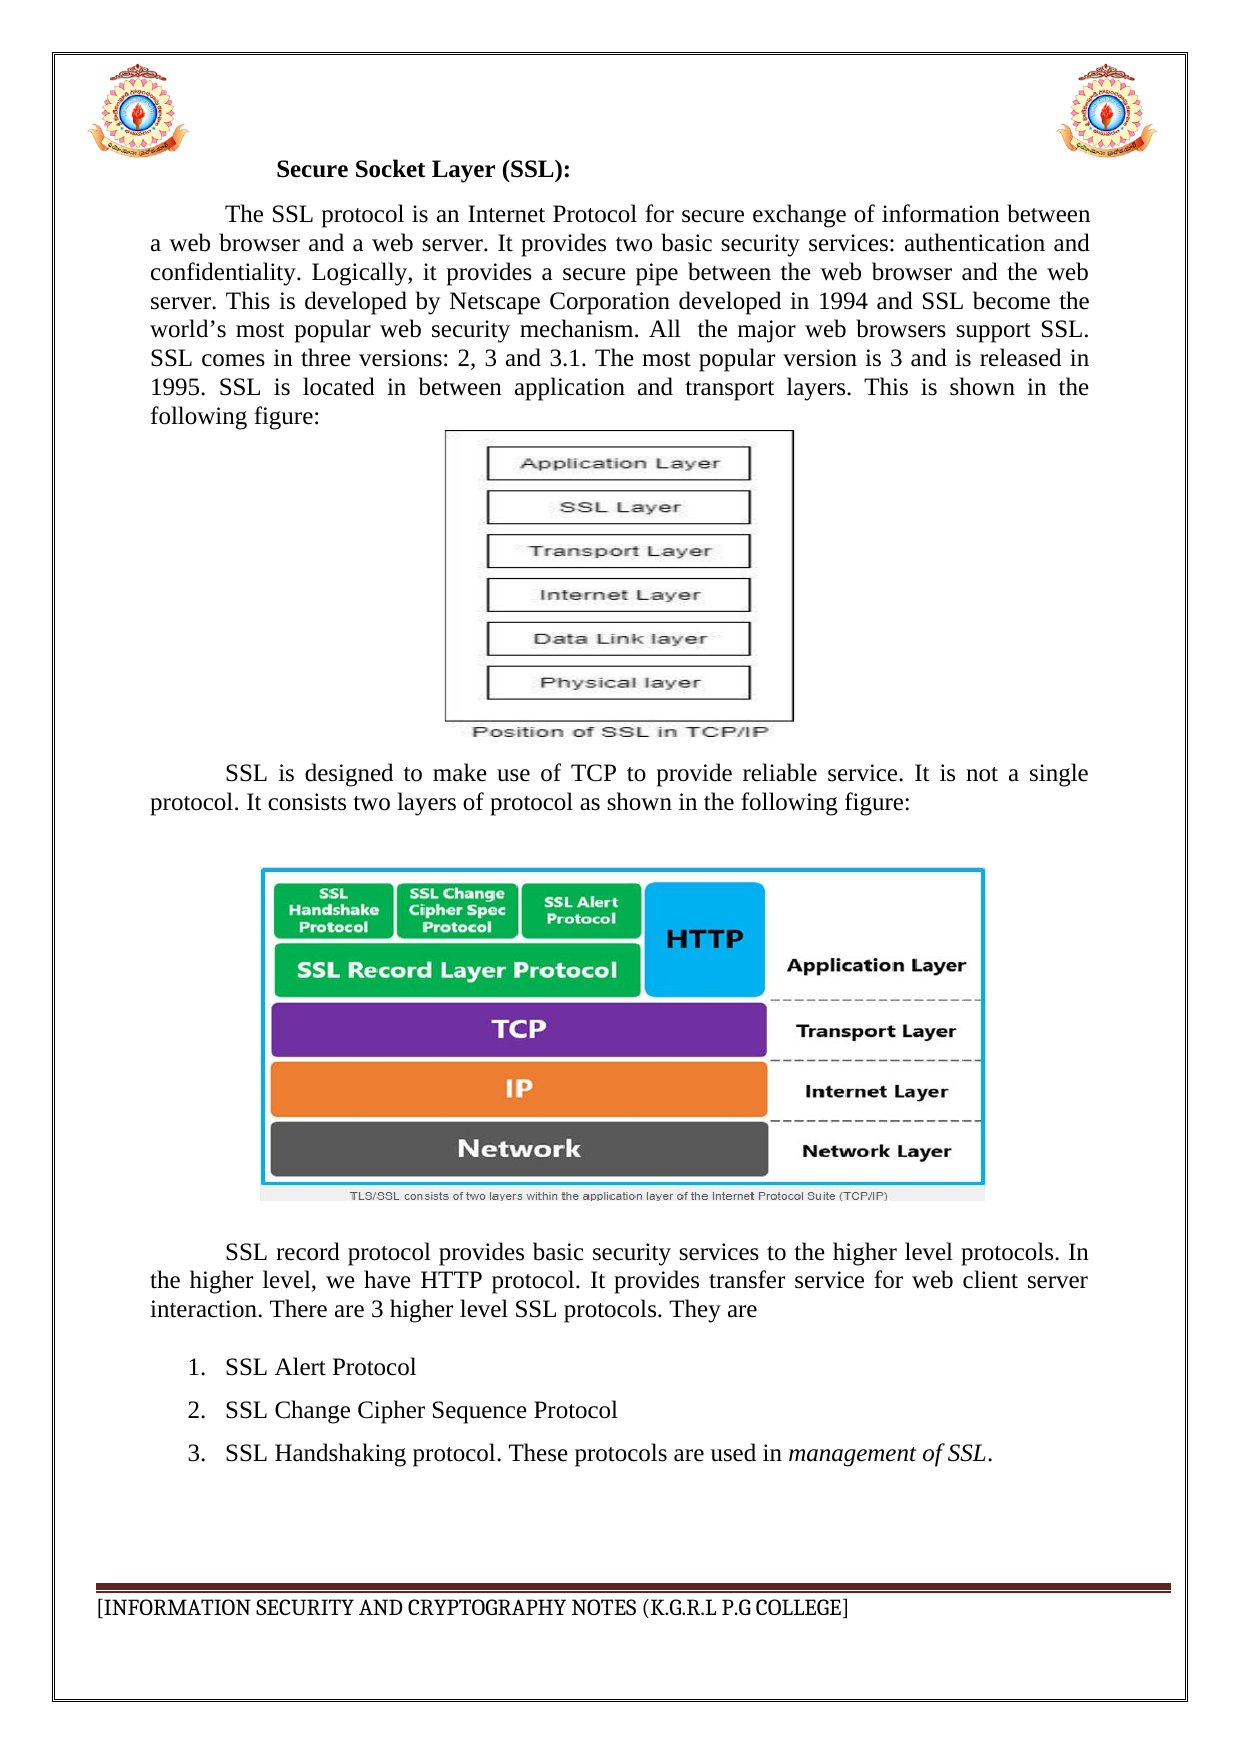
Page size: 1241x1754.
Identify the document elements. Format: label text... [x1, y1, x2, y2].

list SSL Change Cipher Sequence Protocol [187, 1395, 1171, 1424]
text SSL record protocol provides basic security services to the higher level protocols. In the higher level, we have HTTP protocol. It provides transfer service for web client server interaction. There are 3 higher level SSL protocols. They are [150, 1237, 1090, 1323]
picture [73, 62, 204, 156]
picture [1042, 62, 1172, 156]
text SSL is designed to make use of TCP to provide reliable service. It is not a single protocol. It consists two layers of protocol as shown in the following figure: [150, 758, 1089, 816]
list SSL Handshaking protocol. These protocols are used in management of SSL. [187, 1438, 1171, 1467]
picture [444, 430, 795, 737]
list SSL Alert Protocol [187, 1352, 1171, 1381]
text The SSL protocol is an Internet Protocol for secure exchange of information between a web browser and a web server. It provides two basic security services: authentication and confidentiality. Logically, it provides a secure pipe between the web browser and the web server. This is developed by Netscape Corporation developed in 1994 and SSL become the world’s most popular web security mechanism. All the major web browsers support SSL. SSL comes in three versions: 2, 3 and 3.1. The most popular version is 3 and is released in 1995. SSL is located in between application and transport layers. This is shown in the following figure: [150, 199, 1091, 429]
subtitle Secure Socket Layer (SSL): [150, 154, 1171, 183]
picture [260, 867, 987, 1201]
